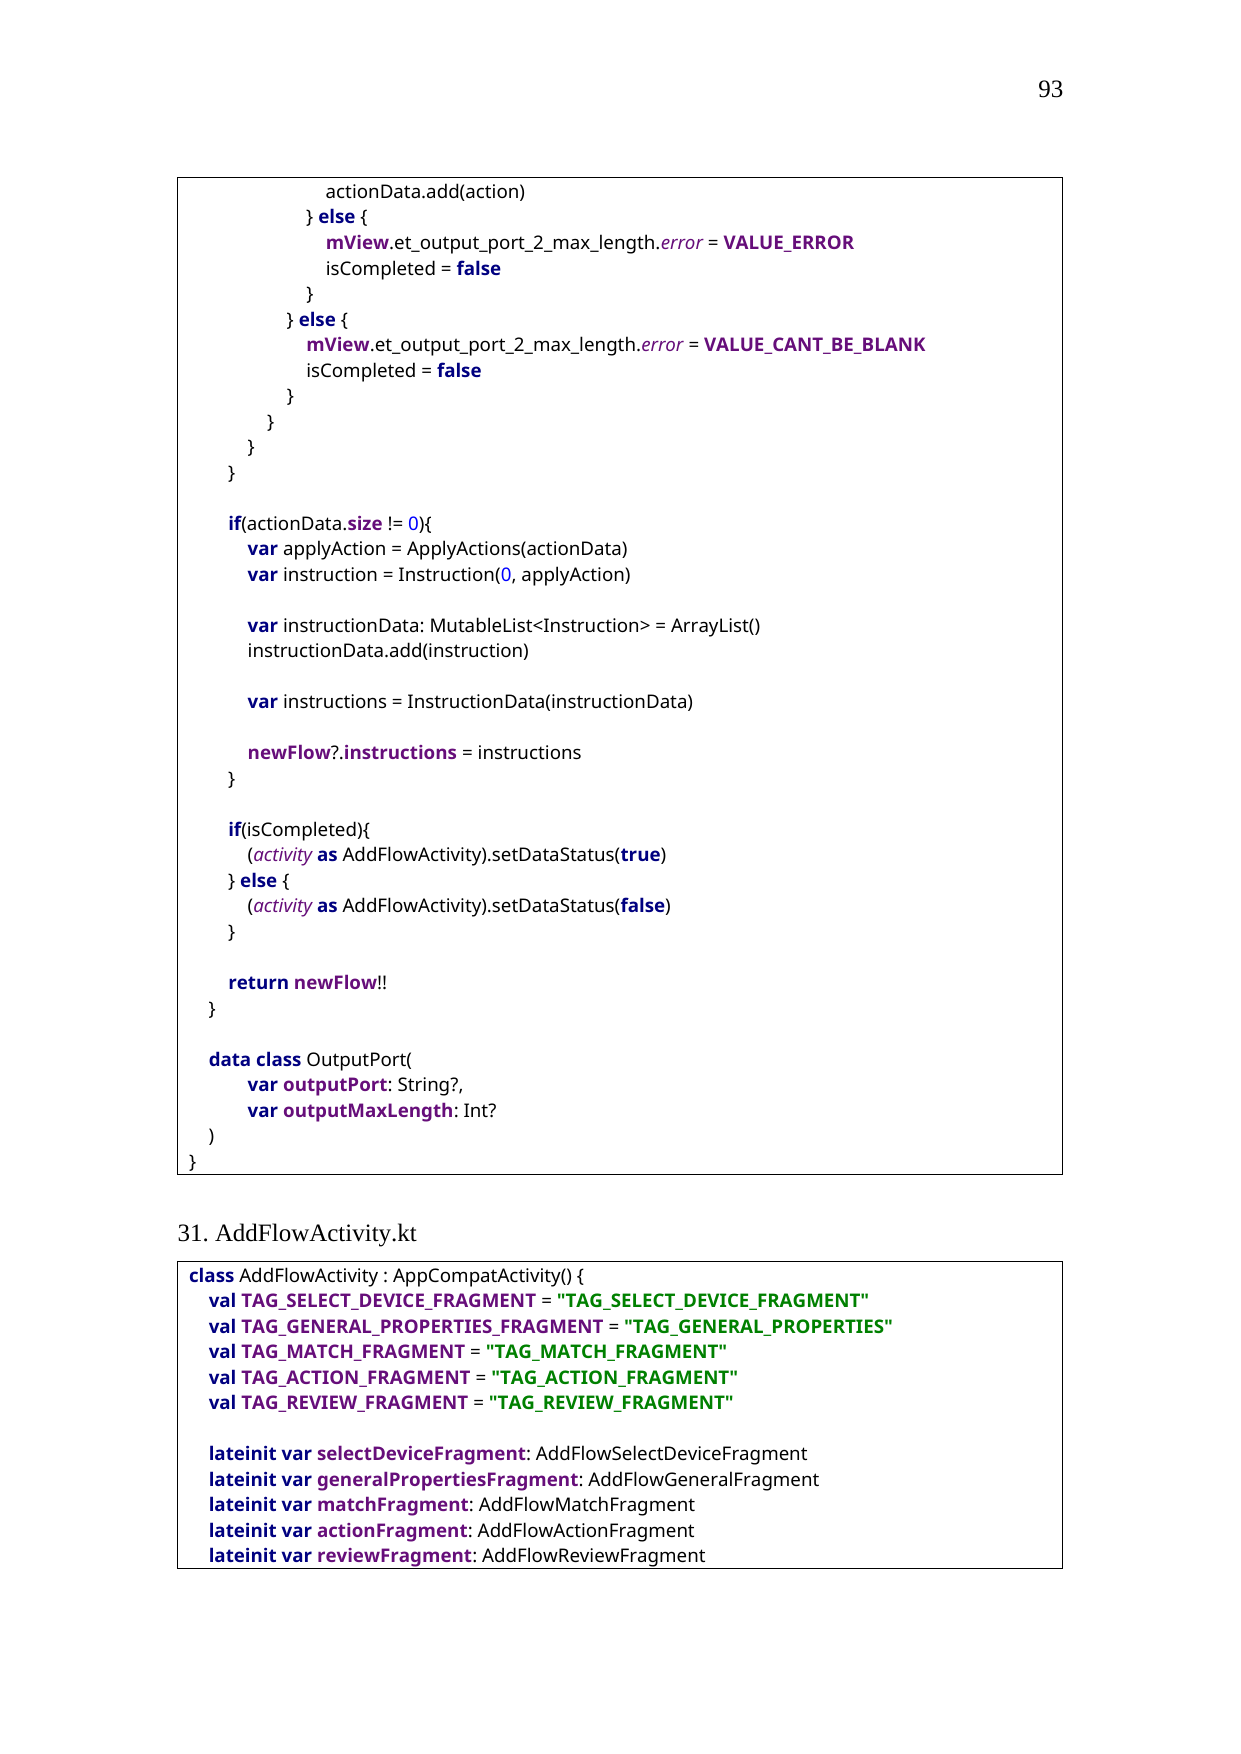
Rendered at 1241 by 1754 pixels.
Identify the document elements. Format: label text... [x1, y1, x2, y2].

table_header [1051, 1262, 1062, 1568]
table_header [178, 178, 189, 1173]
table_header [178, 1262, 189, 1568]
list AddFlowActivity.kt [177, 1218, 1063, 1246]
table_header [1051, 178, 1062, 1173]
